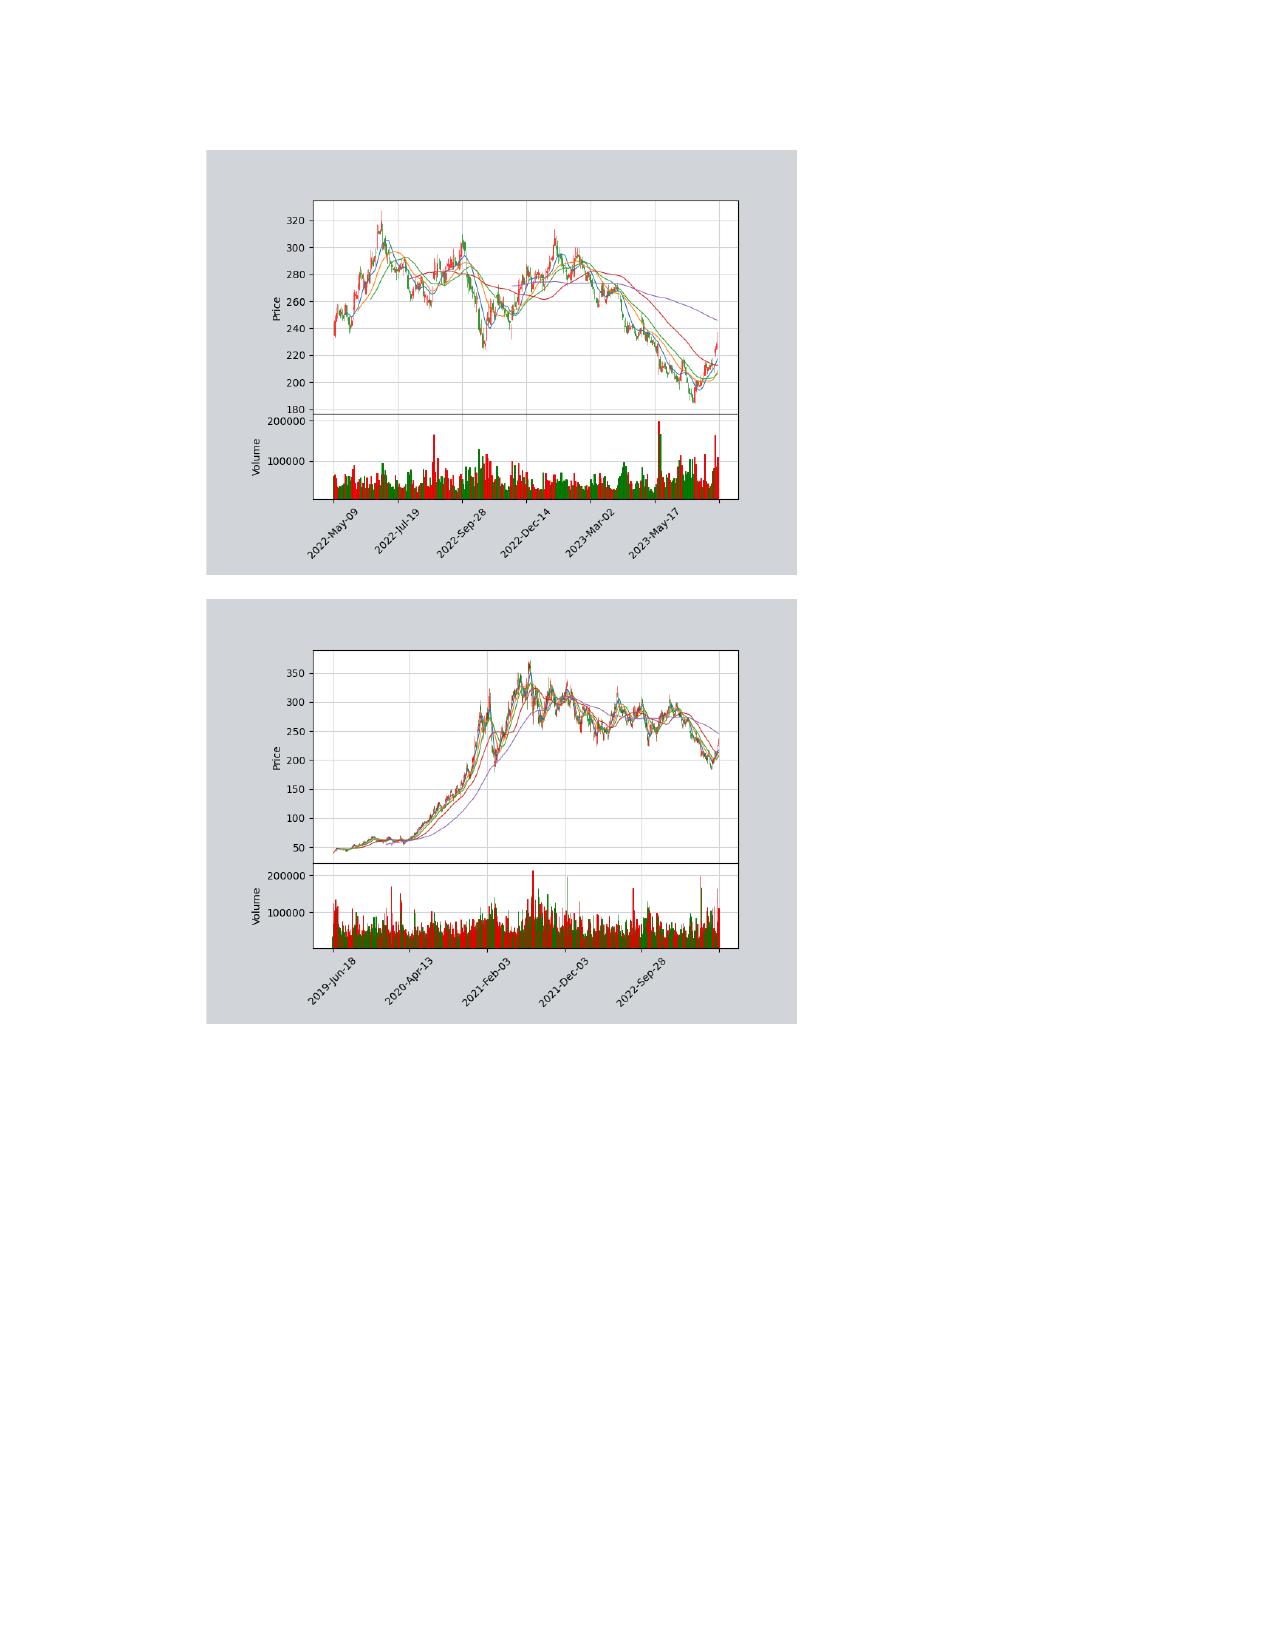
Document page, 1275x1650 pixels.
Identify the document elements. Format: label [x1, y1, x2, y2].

picture [206, 150, 797, 575]
picture [206, 599, 797, 1024]
